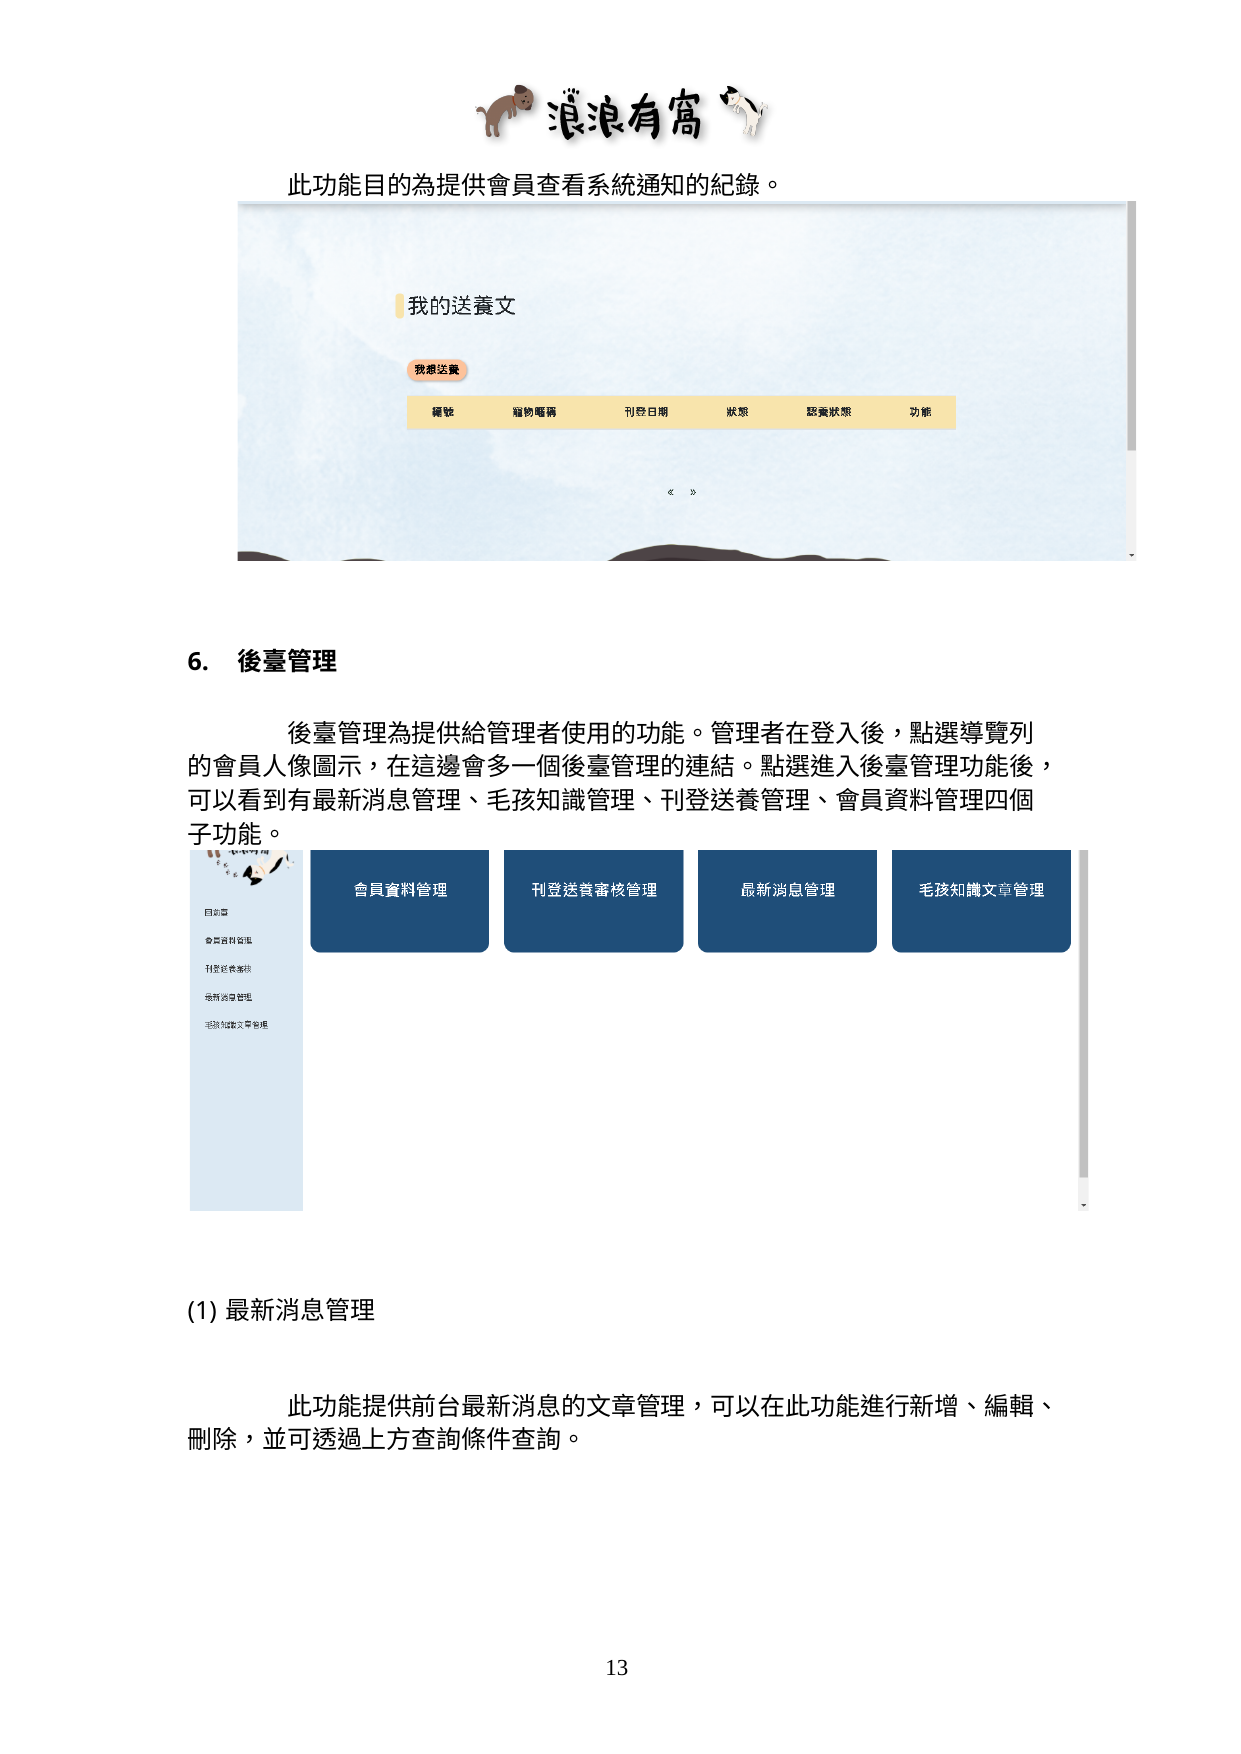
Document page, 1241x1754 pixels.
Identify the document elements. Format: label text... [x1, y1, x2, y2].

text 此功能目的為提供會員查看系統通知的紀錄。 [187, 167, 1038, 201]
picture [237, 201, 1137, 561]
picture [546, 87, 703, 142]
picture [718, 84, 770, 138]
subtitle 後臺管理 [187, 641, 1073, 677]
picture [474, 84, 535, 138]
text 此功能提供前台最新消息的文章管理，可以在此功能進行新增、編輯、刪除，並可透過上方查詢條件查詢。 [187, 1388, 1038, 1455]
list 最新消息管理 [187, 1291, 1038, 1327]
text 後臺管理為提供給管理者使用的功能。管理者在登入後，點選導覽列的會員人像圖示，在這邊會多一個後臺管理的連結。點選進入後臺管理功能後，可以看到有最新消息管理、毛孩知識管理、刊登送養管理、會員資料管理四個子功能。 [187, 716, 1038, 851]
picture [189, 850, 1089, 1211]
